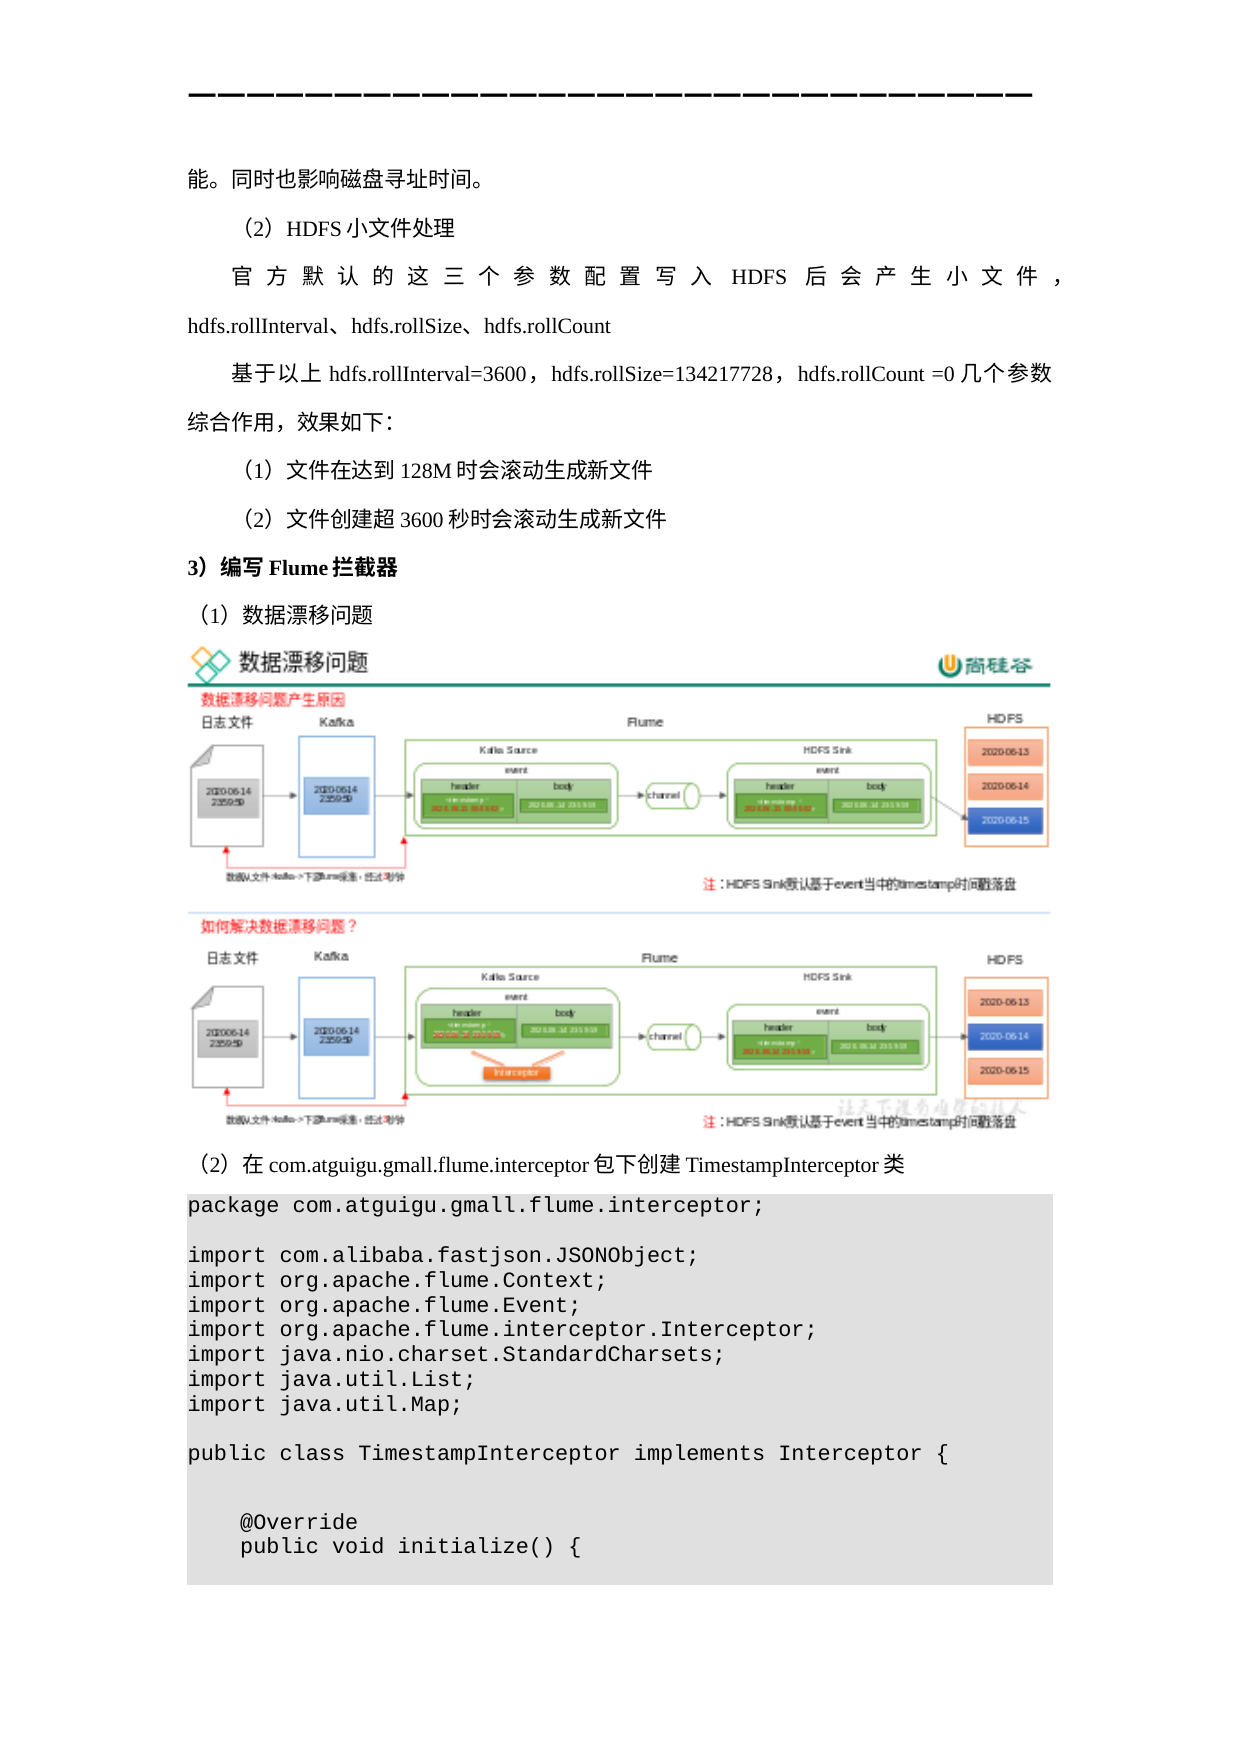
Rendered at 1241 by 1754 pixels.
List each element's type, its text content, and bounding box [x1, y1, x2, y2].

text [187, 162, 1053, 194]
text 基于以上hdfs.rollInterval=3600，hdfs.rollSize=134217728，hdfs.rollCount =0几个参数综合作用，效果如下： [187, 356, 1053, 437]
text import java.util.Map; [187, 1393, 1053, 1418]
text import com.alibaba.fastjson.JSONObject; [187, 1244, 1053, 1269]
text （1）文件在达到128M时会滚动生成新文件 [187, 453, 1053, 485]
text 3）编写Flume拦截器 [187, 549, 1053, 582]
text （1）数据漂移问题 [187, 598, 1053, 630]
text import org.apache.flume.Context; [187, 1269, 1053, 1294]
text 官方默认的这三个参数配置写入HDFS后会产生小文件，hdfs.rollInterval、hdfs.rollSize、hdfs.rollCount [187, 259, 1053, 340]
text public void initialize() { [187, 1536, 1053, 1561]
text import org.apache.flume.Event; [187, 1294, 1053, 1318]
text （2）在com.atguigu.gmall.flume.interceptor包下创建TimestampInterceptor类 [187, 1146, 1053, 1179]
text （2）文件创建超3600秒时会滚动生成新文件 [187, 501, 1053, 534]
text public class TimestampInterceptor implements Interceptor { [187, 1442, 1053, 1467]
text import org.apache.flume.interceptor.Interceptor; [187, 1318, 1053, 1343]
text import java.nio.charset.StandardCharsets; [187, 1343, 1053, 1368]
text （2）HDFS小文件处理 [187, 210, 1053, 243]
text package com.atguigu.gmall.flume.interceptor; [187, 1194, 1053, 1219]
text import java.util.List; [187, 1368, 1053, 1393]
text @Override [187, 1511, 1053, 1536]
